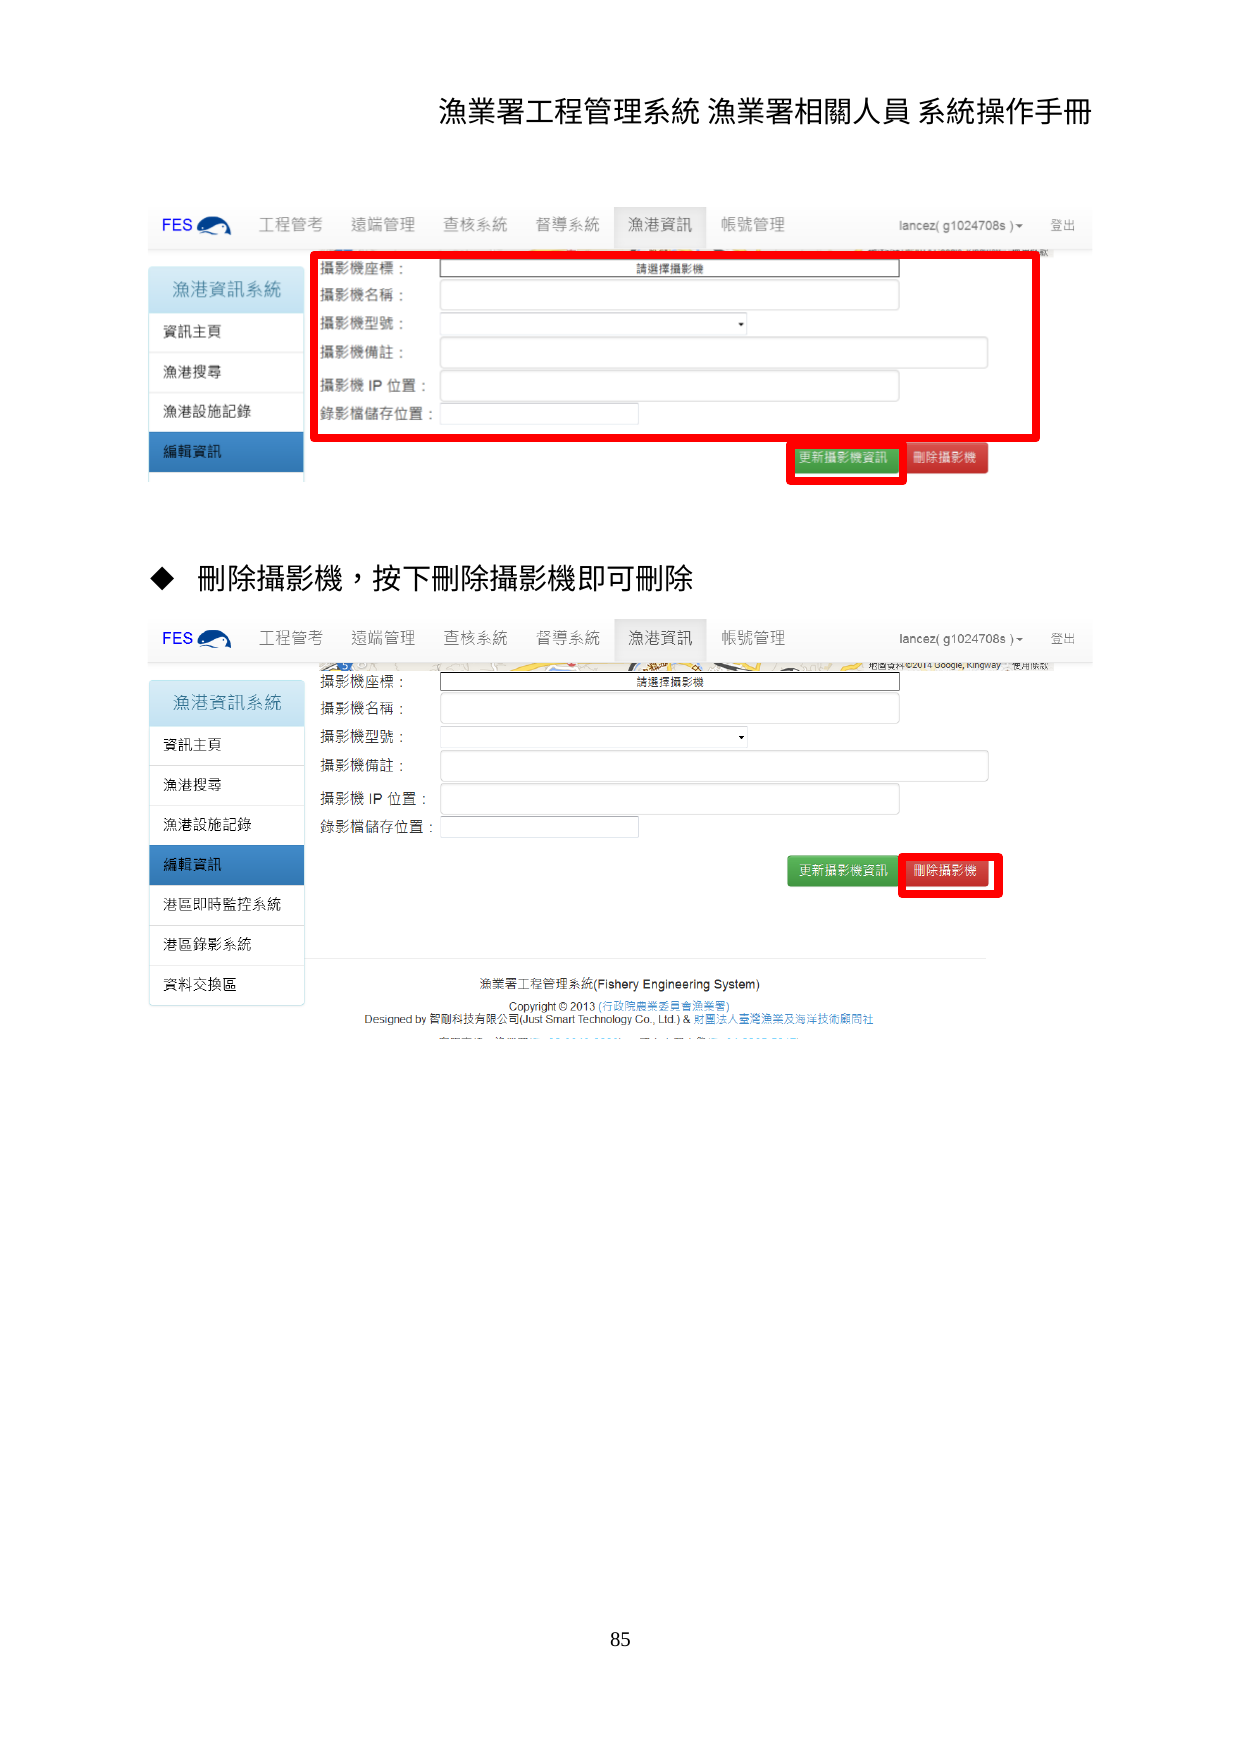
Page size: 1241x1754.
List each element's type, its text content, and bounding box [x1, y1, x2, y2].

picture [147, 207, 1093, 482]
picture [147, 619, 1093, 1039]
picture [795, 449, 899, 477]
picture [318, 259, 1032, 434]
list 刪除攝影機，按下刪除攝影機即可刪除 [148, 556, 1092, 598]
